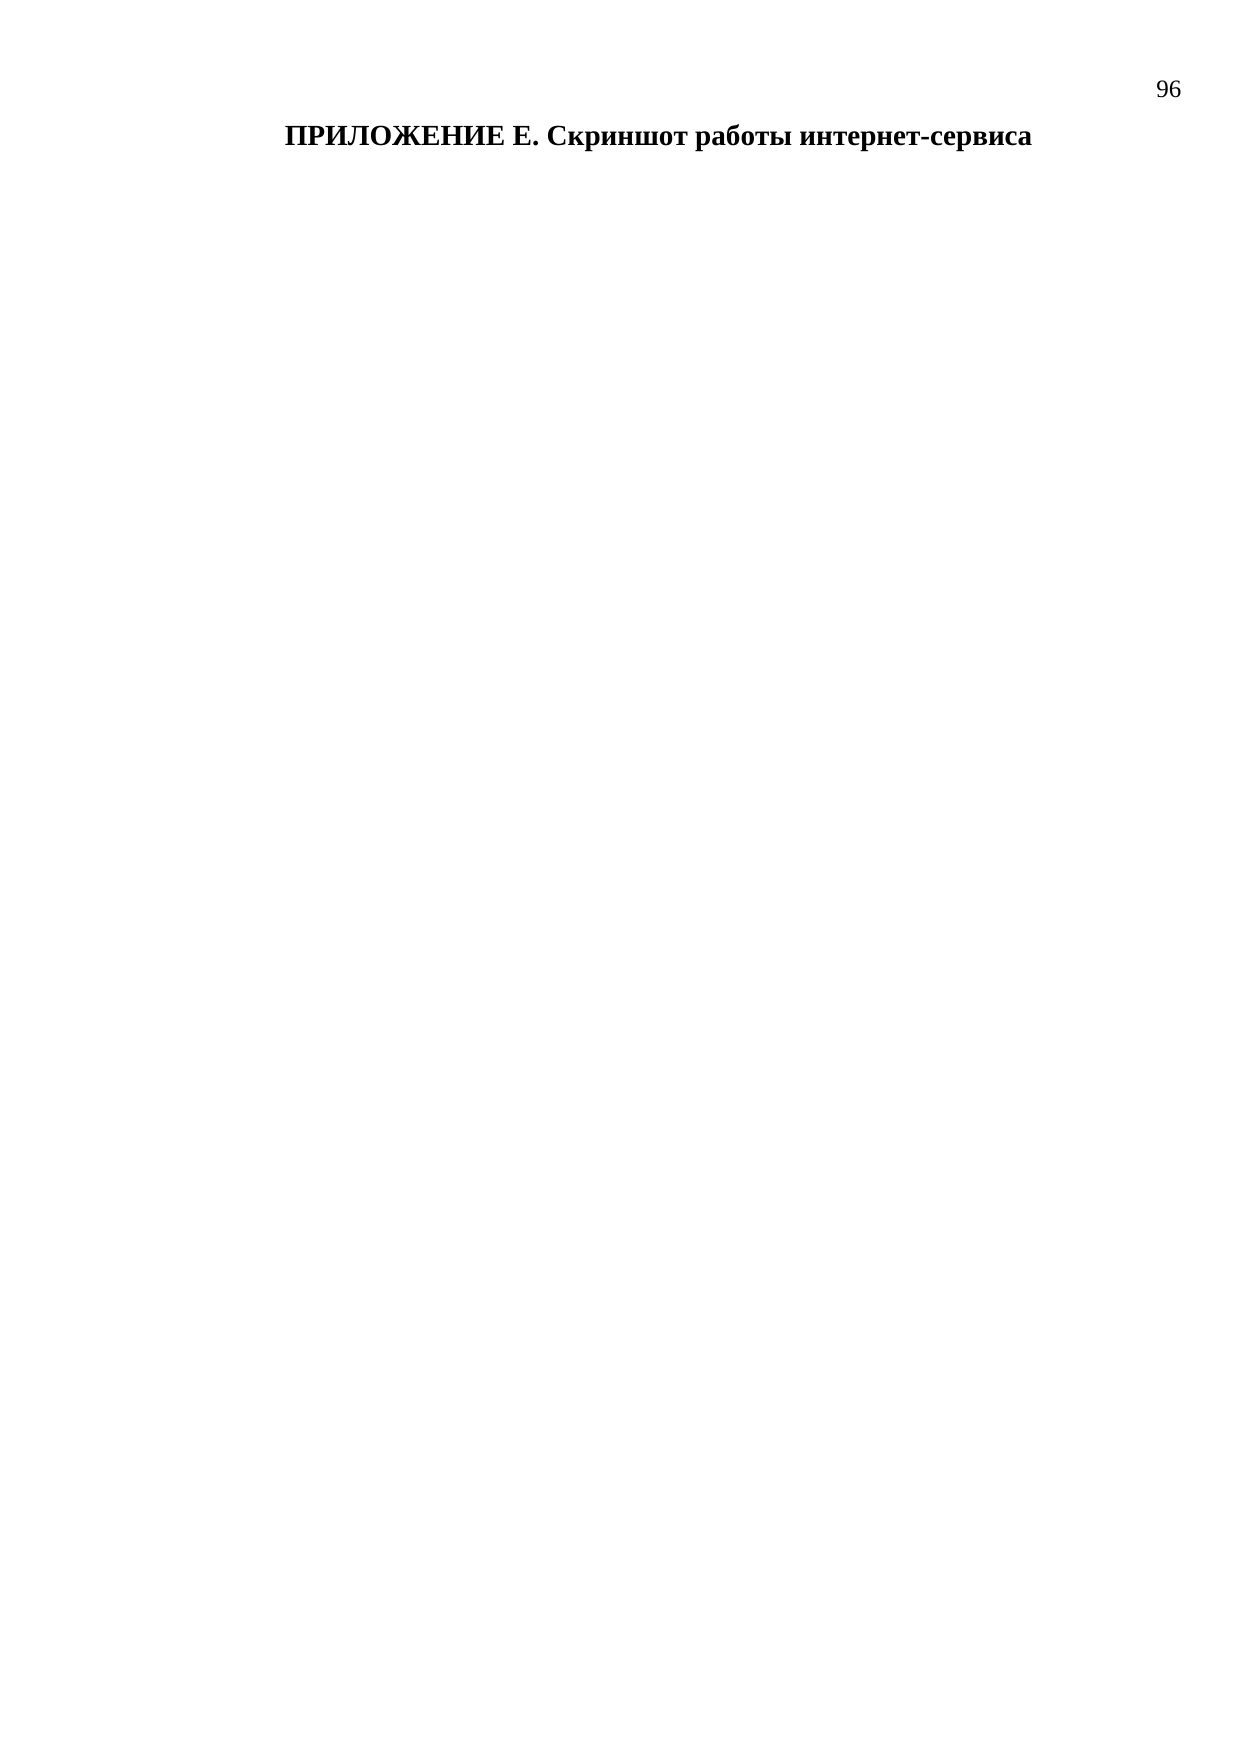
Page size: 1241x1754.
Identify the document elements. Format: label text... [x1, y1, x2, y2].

text ПРИЛОЖЕНИЕ Е. Скриншот работы интернет-сервиса [136, 118, 1181, 152]
